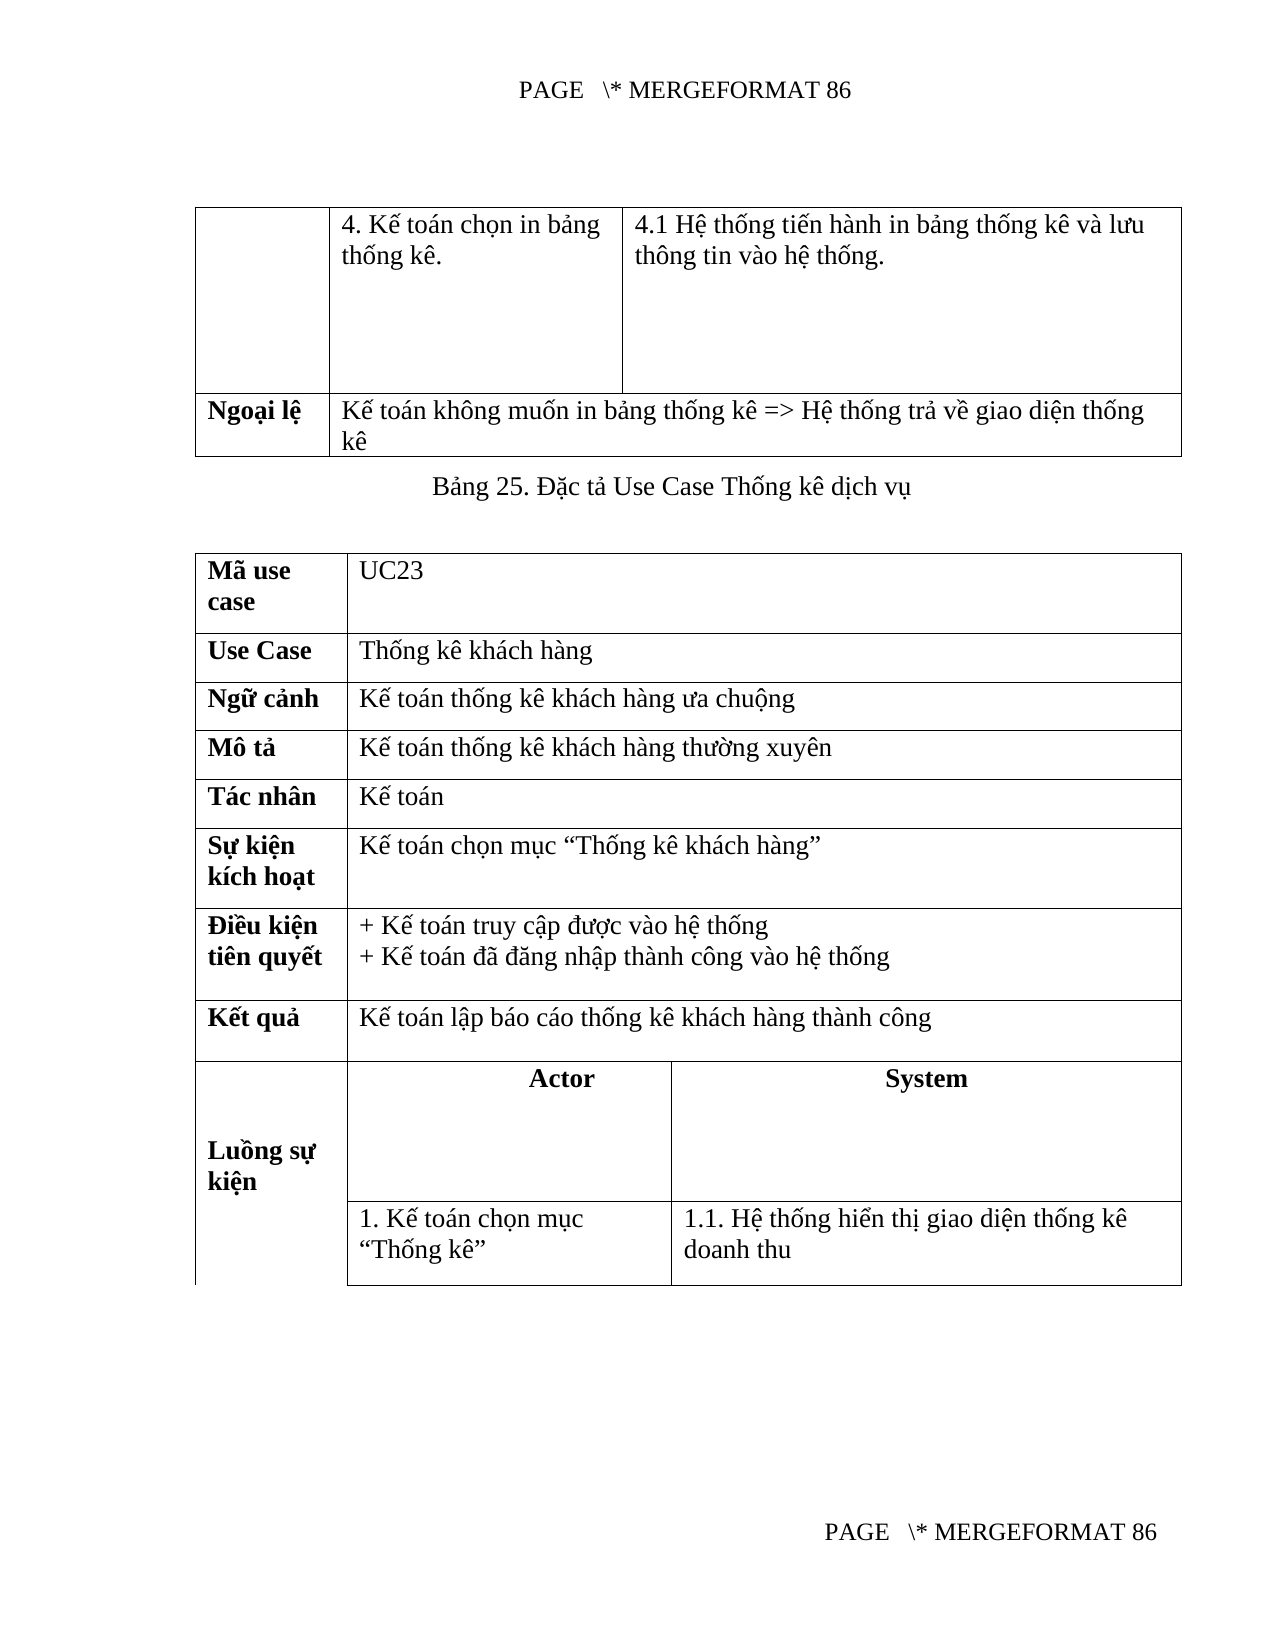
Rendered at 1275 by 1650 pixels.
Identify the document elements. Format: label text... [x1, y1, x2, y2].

table_cell Sự kiện kích hoạt [196, 829, 347, 908]
table_cell Mô tả [196, 731, 347, 779]
table_cell Kế toán không muốn in bảng thống kê => Hệ thống trả về giao diện thống kê [330, 394, 1181, 456]
table_cell 4. Kế toán chọn in bảng thống kê. [330, 208, 622, 393]
table_cell System [672, 1062, 1181, 1201]
table_cell Actor [348, 1062, 671, 1201]
table_cell Luồng sự kiện [196, 1062, 347, 1285]
table_cell Tác nhân [196, 780, 347, 828]
text Bảng 25. Đặc tả Use Case Thống kê dịch vụ [357, 469, 1157, 501]
table_cell + Kế toán truy cập được vào hệ thống + Kế toán đã đăng nhập thành công vào hệ thống [348, 909, 1181, 1000]
table_header UC23 [348, 554, 1181, 633]
table_cell Kết quả [196, 1001, 347, 1061]
table_header Mã use case [196, 554, 347, 633]
table_cell Kế toán [348, 780, 1181, 828]
table_cell 4.1 Hệ thống tiến hành in bảng thống kê và lưu thông tin vào hệ thống. [623, 208, 1181, 393]
table_cell Ngoại lệ [196, 394, 329, 456]
table_cell Ngữ cảnh [196, 683, 347, 730]
table_cell Kế toán thống kê khách hàng thường xuyên [348, 731, 1181, 779]
table_cell 1. Kế toán chọn mục “Thống kê” [348, 1202, 671, 1285]
table_cell Kế toán thống kê khách hàng ưa chuộng [348, 683, 1181, 730]
table_cell Kế toán lập báo cáo thống kê khách hàng thành công [348, 1001, 1181, 1061]
table_cell Điều kiện tiên quyết [196, 909, 347, 1000]
table_cell 1.1. Hệ thống hiển thị giao diện thống kê doanh thu [672, 1202, 1181, 1285]
table_cell Thống kê khách hàng [348, 634, 1181, 682]
table_cell Kế toán chọn mục “Thống kê khách hàng” [348, 829, 1181, 908]
table_cell Use Case [196, 634, 347, 682]
